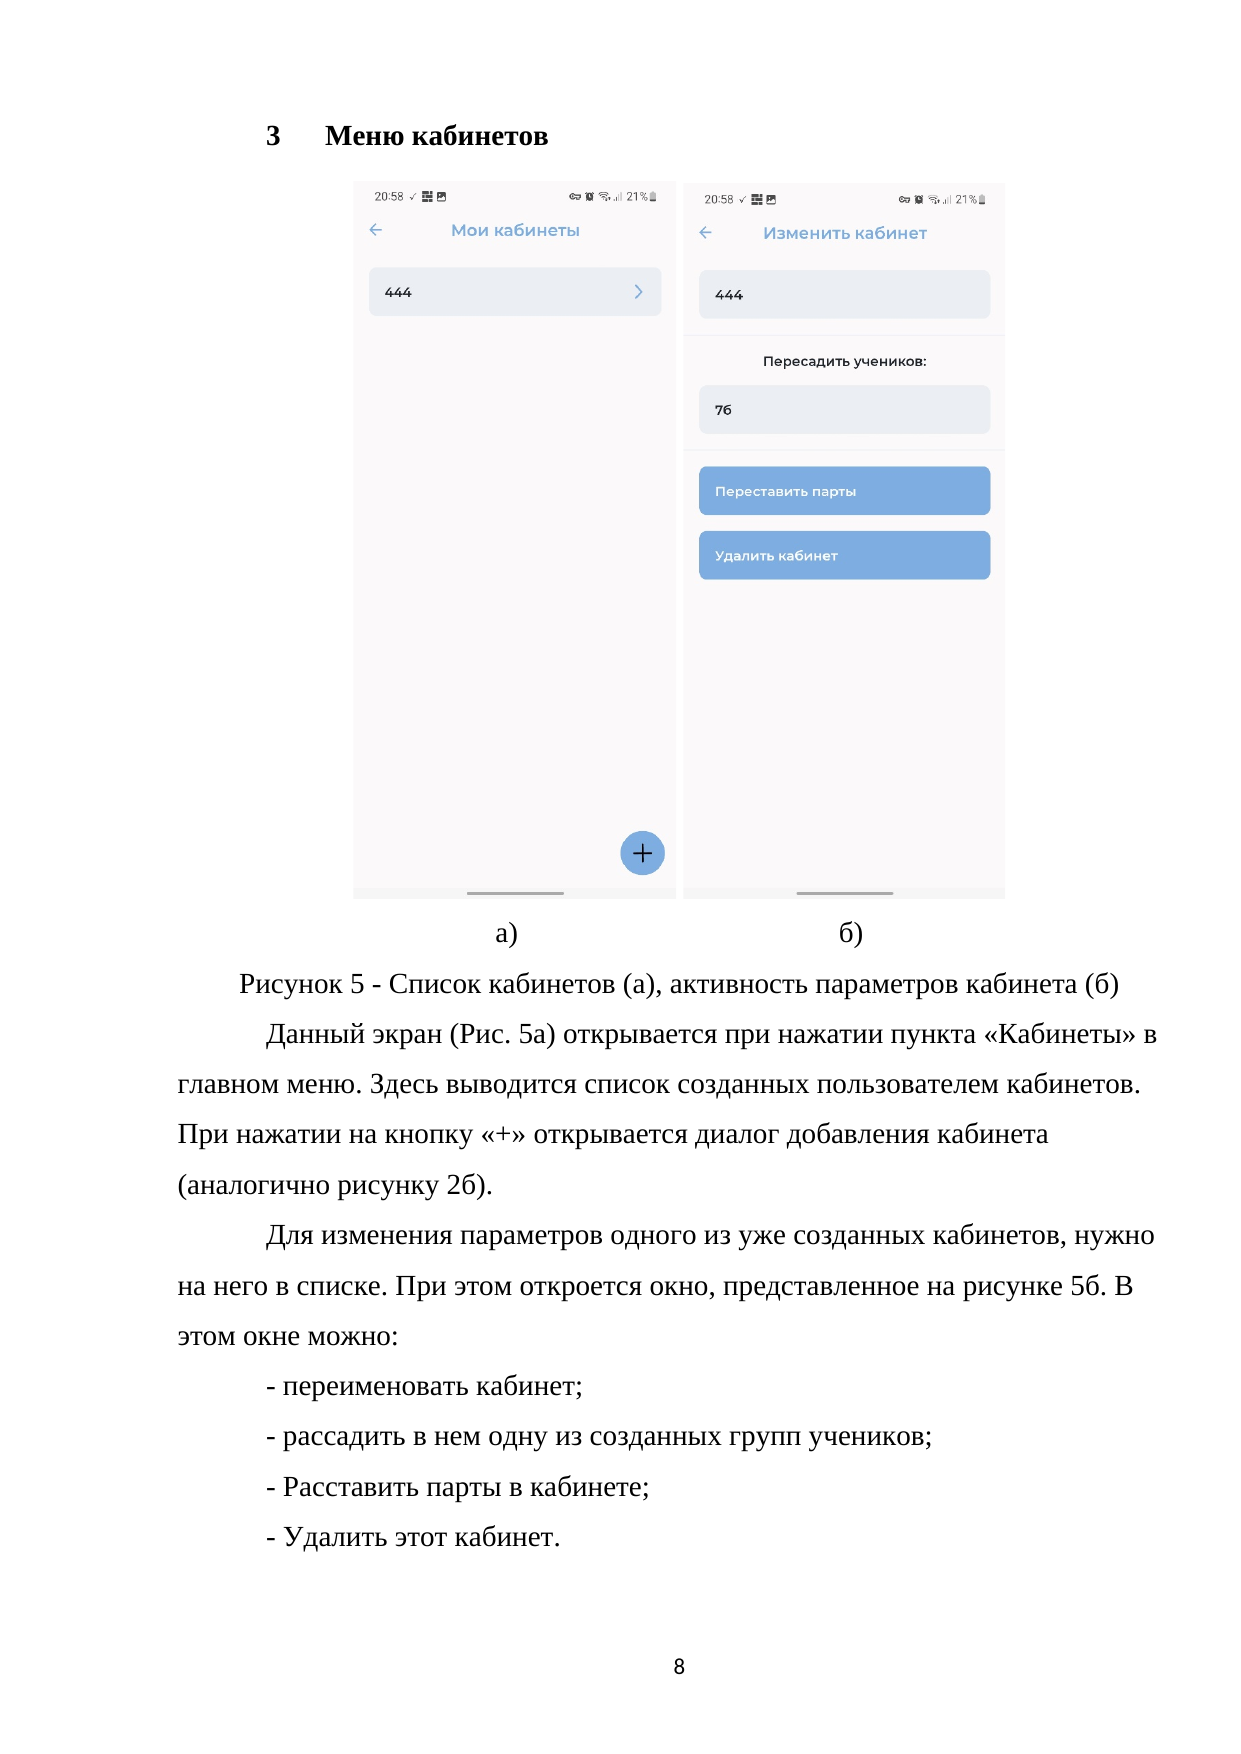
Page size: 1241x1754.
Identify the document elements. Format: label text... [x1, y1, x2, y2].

text a) б) [177, 915, 1181, 949]
list Меню кабинетов [177, 118, 1181, 152]
text - рассадить в нем одну из созданных групп учеников; [177, 1418, 1181, 1452]
text - Удалить этот кабинет. [177, 1519, 1181, 1553]
text - Расставить парты в кабинете; [177, 1469, 1181, 1502]
text Рисунок 5 - Список кабинетов (а), активность параметров кабинета (б) [177, 966, 1181, 999]
text Для изменения параметров одного из уже созданных кабинетов, нужно на него в списке. При этом откроется окно, представленное на рисунке 5б. В этом окне можно: [177, 1217, 1181, 1351]
picture [683, 183, 1006, 899]
text - переименовать кабинет; [177, 1368, 1181, 1402]
picture [353, 181, 677, 899]
text Данный экран (Рис. 5а) открывается при нажатии пункта «Кабинеты» в главном меню. Здесь выводится список созданных пользователем кабинетов. При нажатии на кнопку «+» открывается диалог добавления кабинета (аналогично рисунку 2б). [177, 1016, 1181, 1201]
